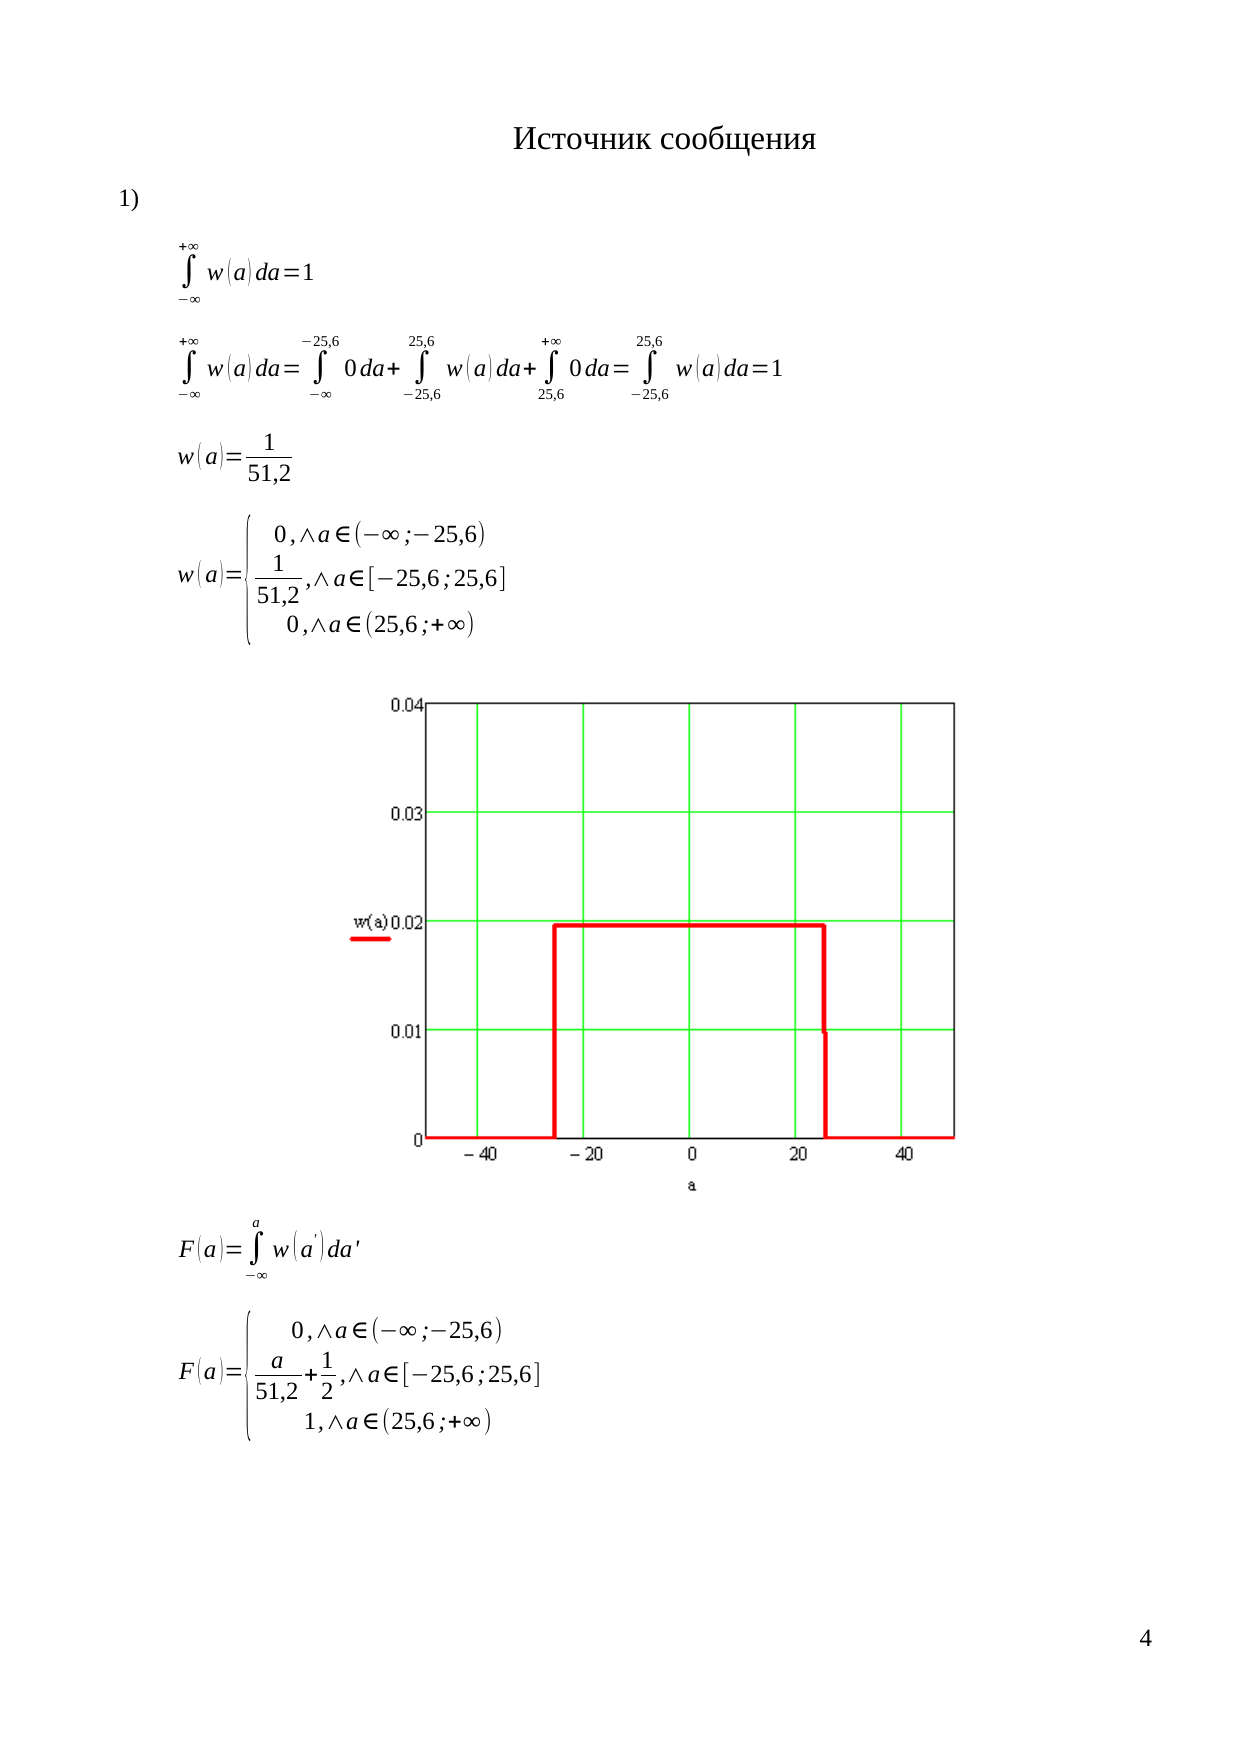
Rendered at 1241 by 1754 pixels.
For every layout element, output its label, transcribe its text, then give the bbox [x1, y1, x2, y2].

picture [339, 671, 990, 1209]
text Источник сообщения [177, 118, 1152, 156]
